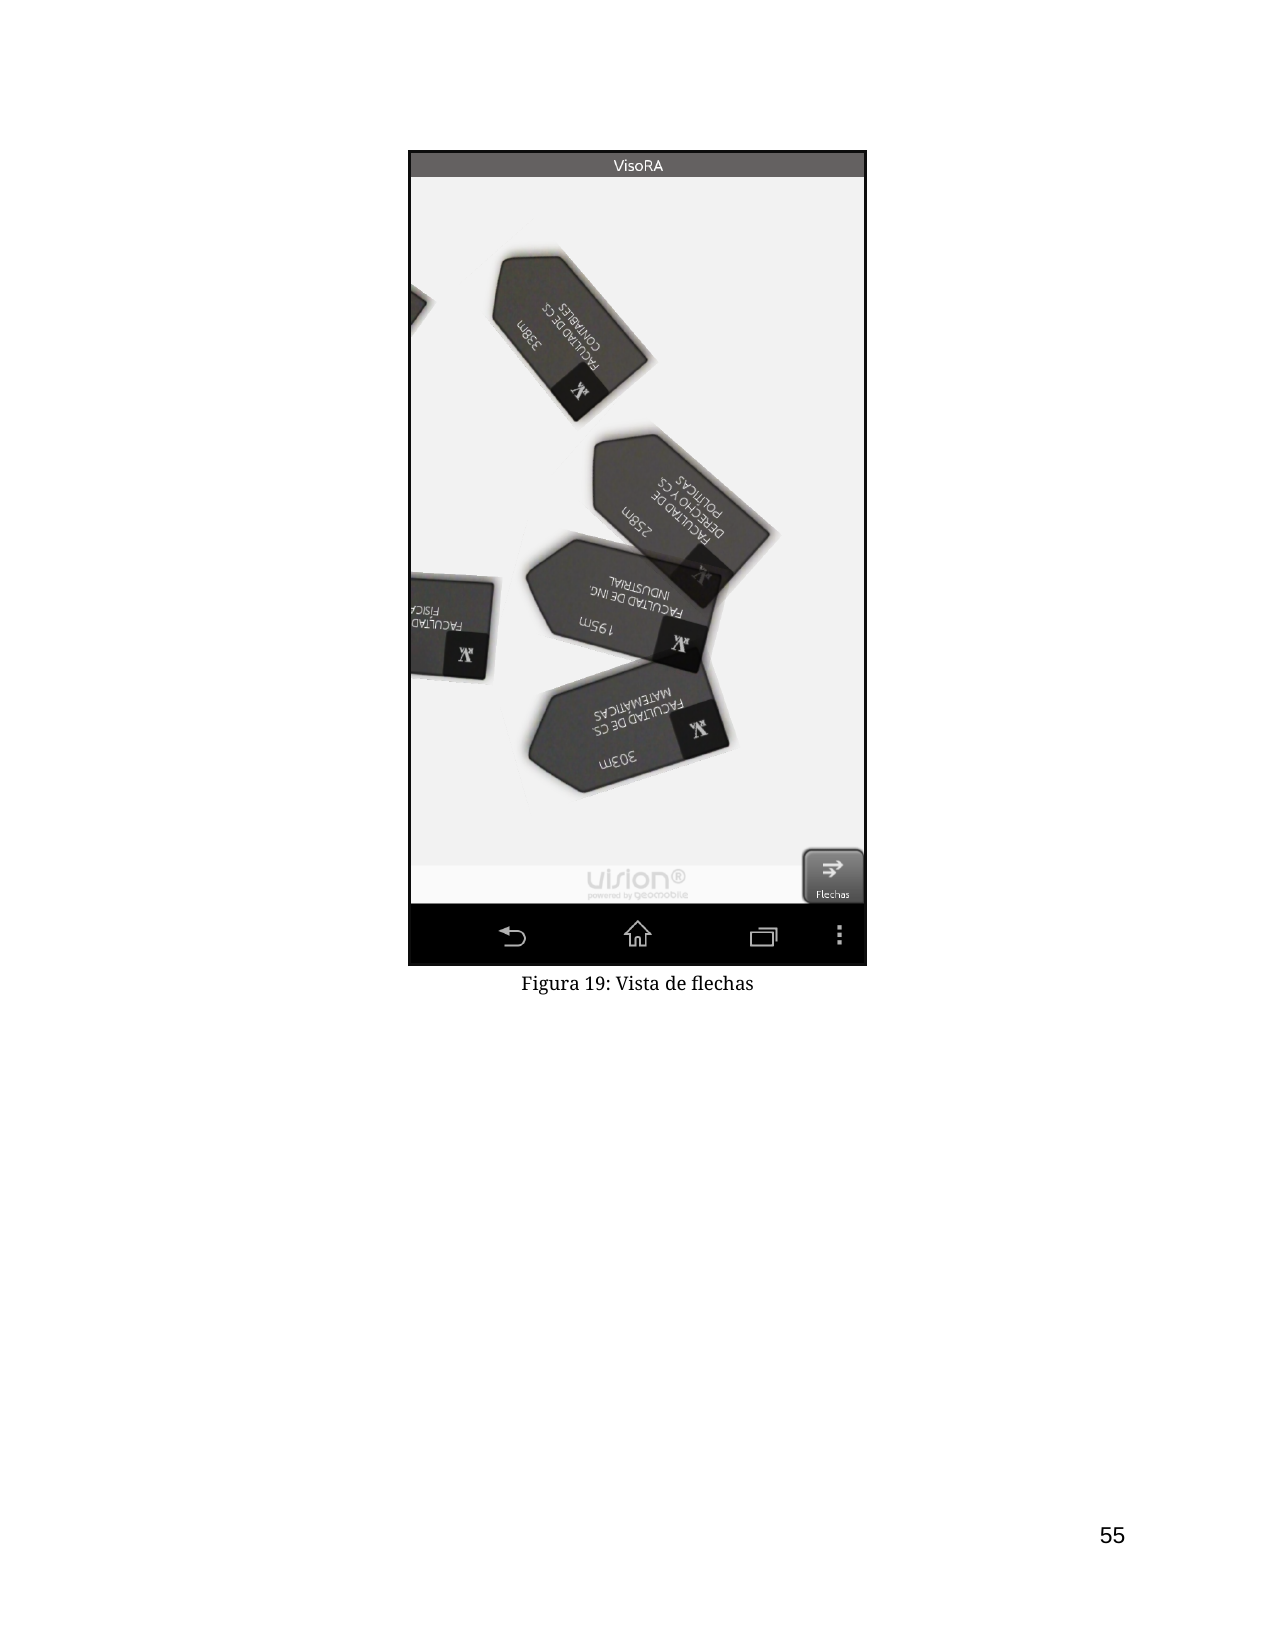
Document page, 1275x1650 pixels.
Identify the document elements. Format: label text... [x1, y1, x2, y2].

text Figura 19: Vista de flechas [150, 970, 1125, 996]
picture [411, 153, 864, 963]
